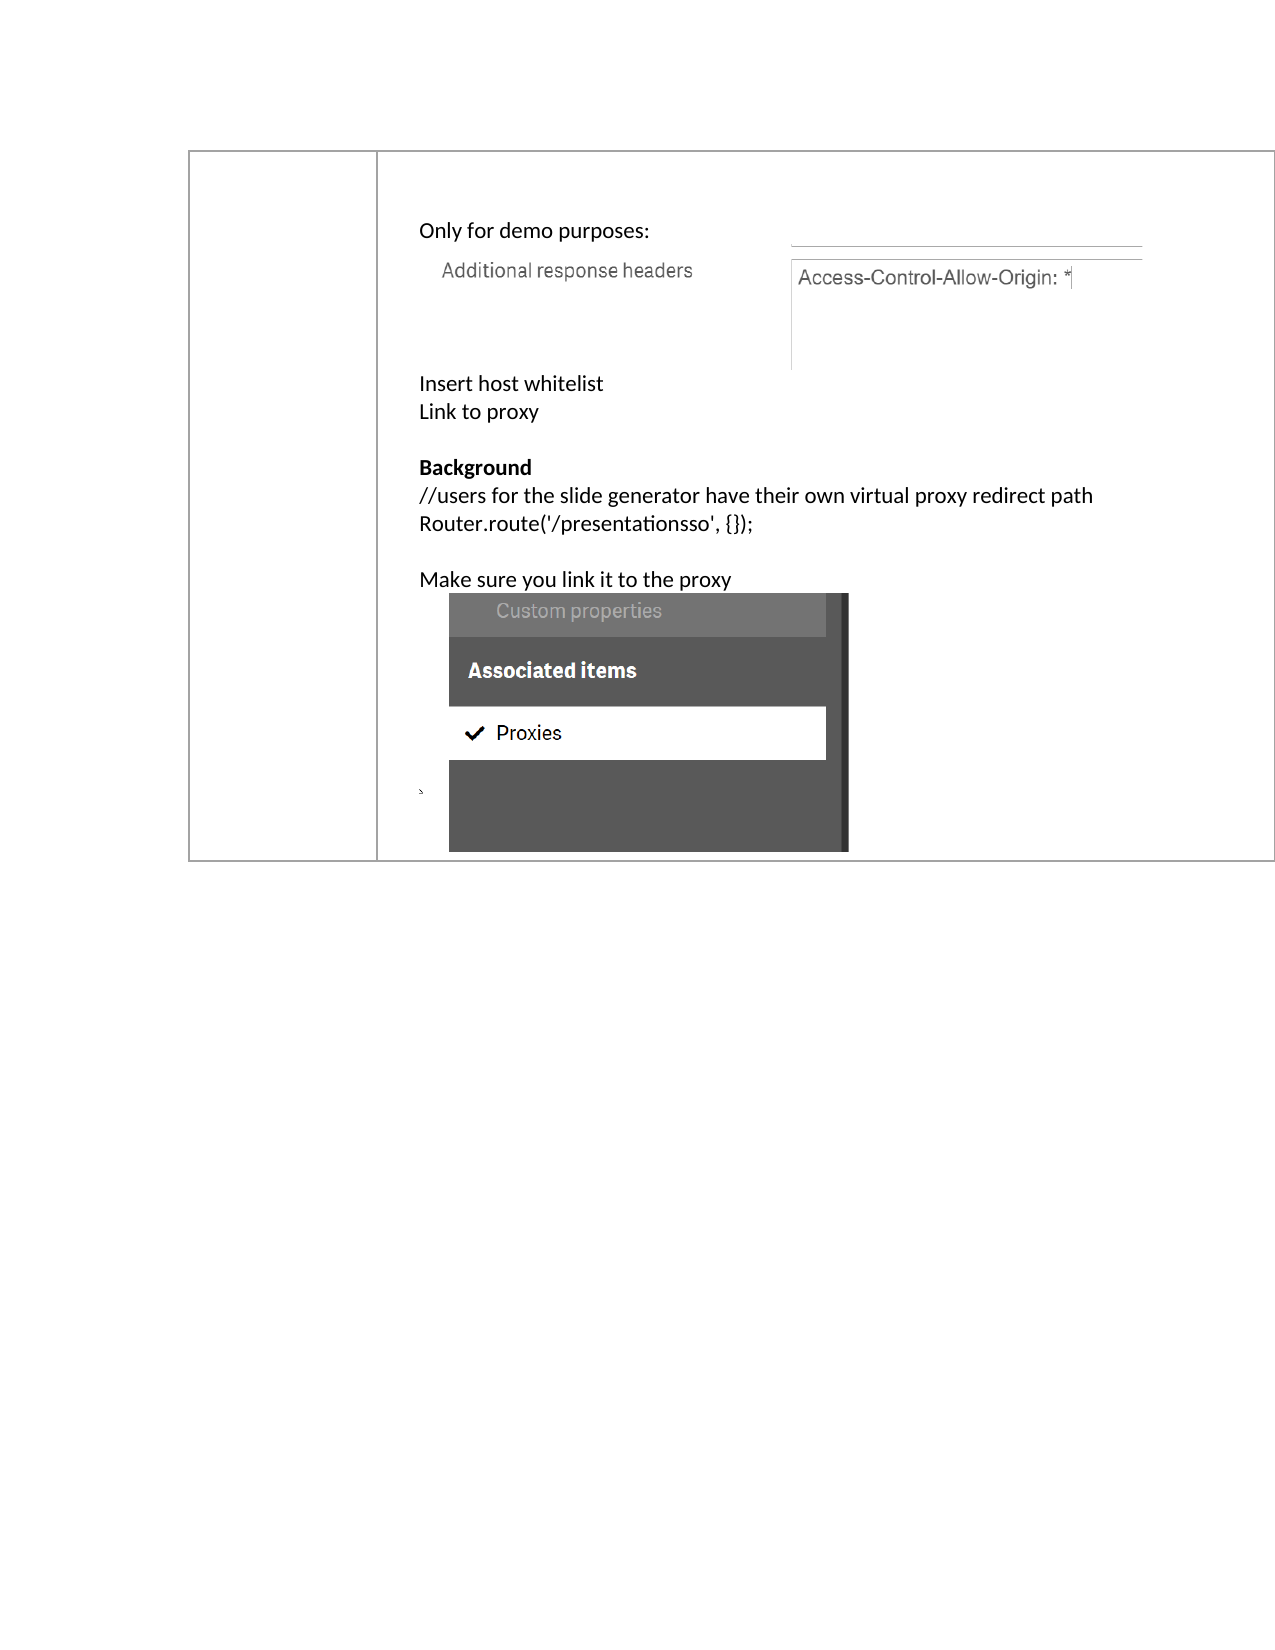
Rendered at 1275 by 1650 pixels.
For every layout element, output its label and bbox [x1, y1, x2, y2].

picture [419, 593, 849, 852]
picture [419, 244, 1143, 370]
table_cell [190, 152, 376, 860]
table_cell [378, 152, 1274, 860]
